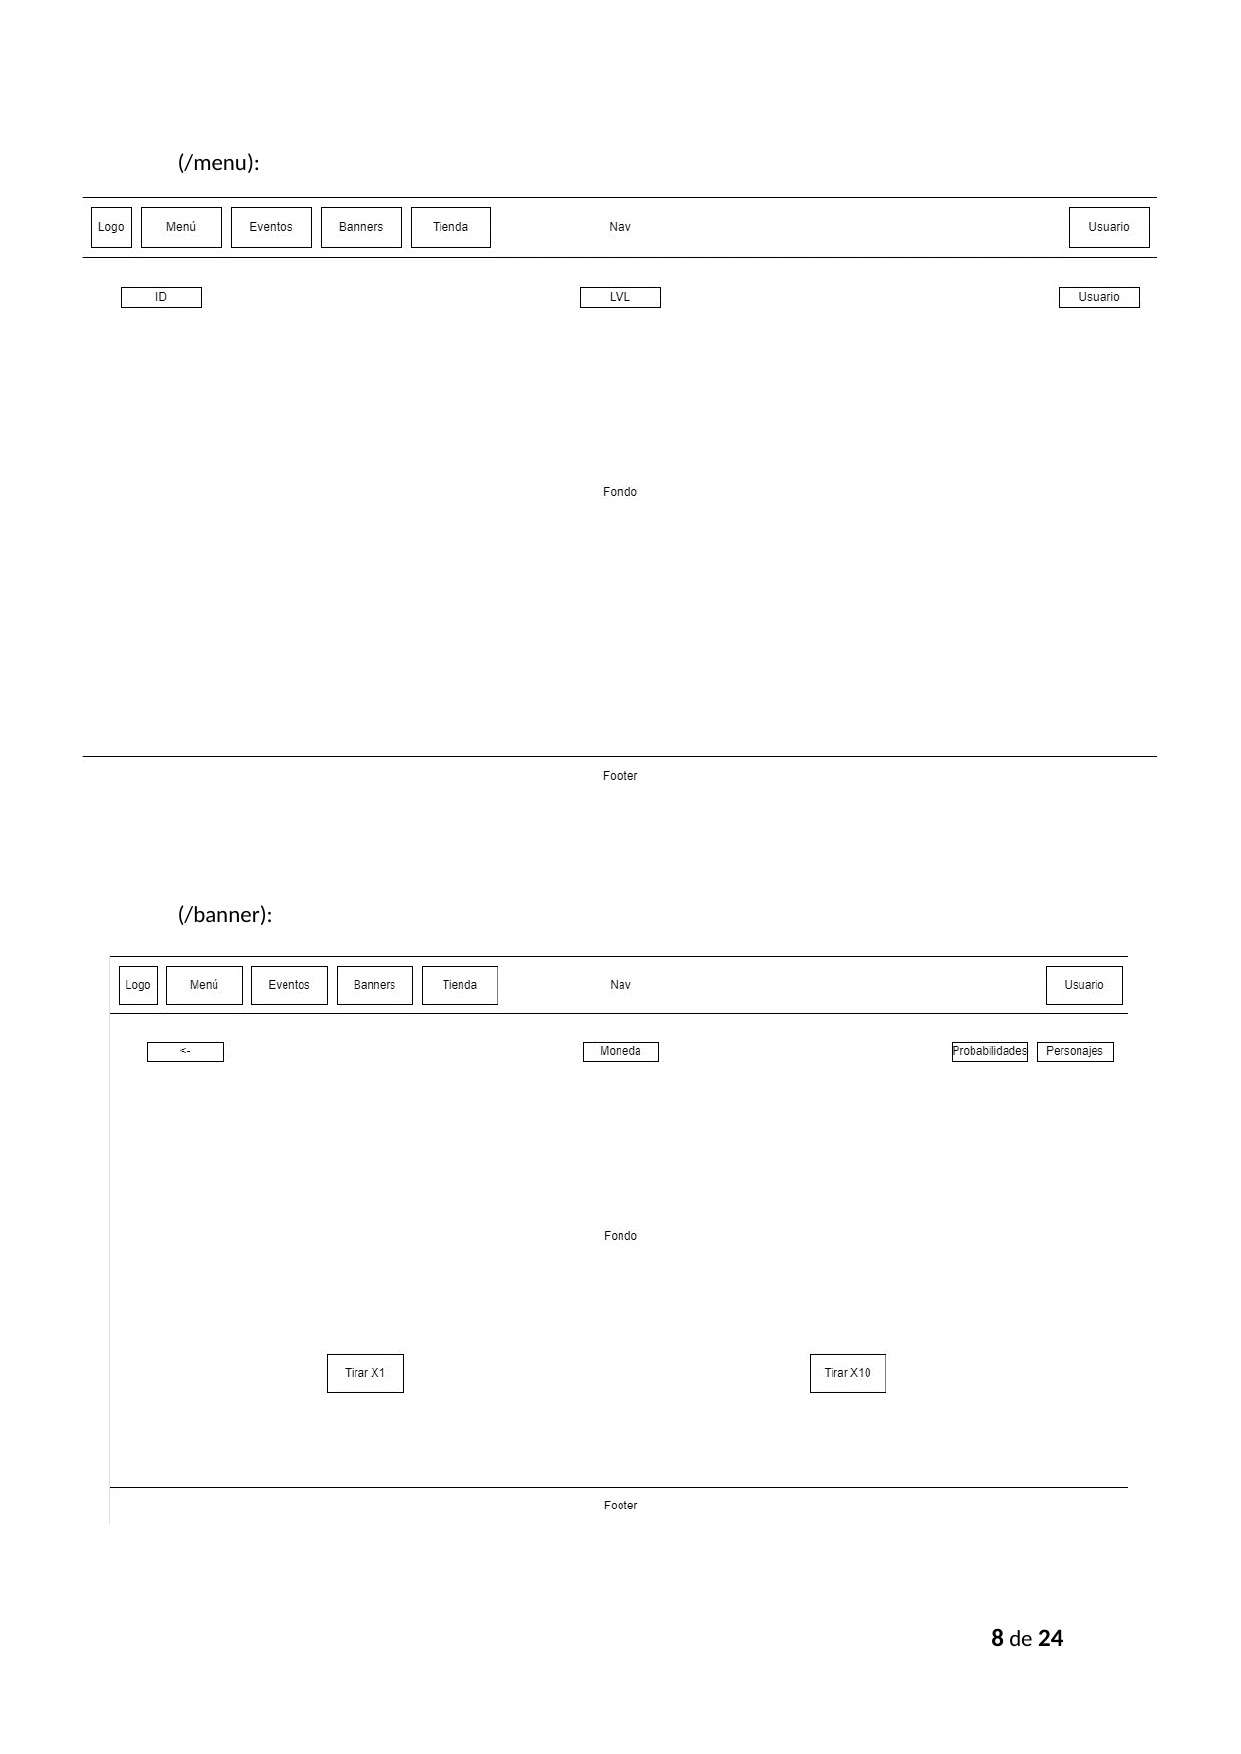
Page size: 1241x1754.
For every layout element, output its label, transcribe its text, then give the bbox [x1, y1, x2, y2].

text (/menu): [177, 148, 1063, 176]
picture [109, 956, 1128, 1522]
text (/banner): [177, 900, 1063, 928]
picture [81, 197, 1157, 794]
